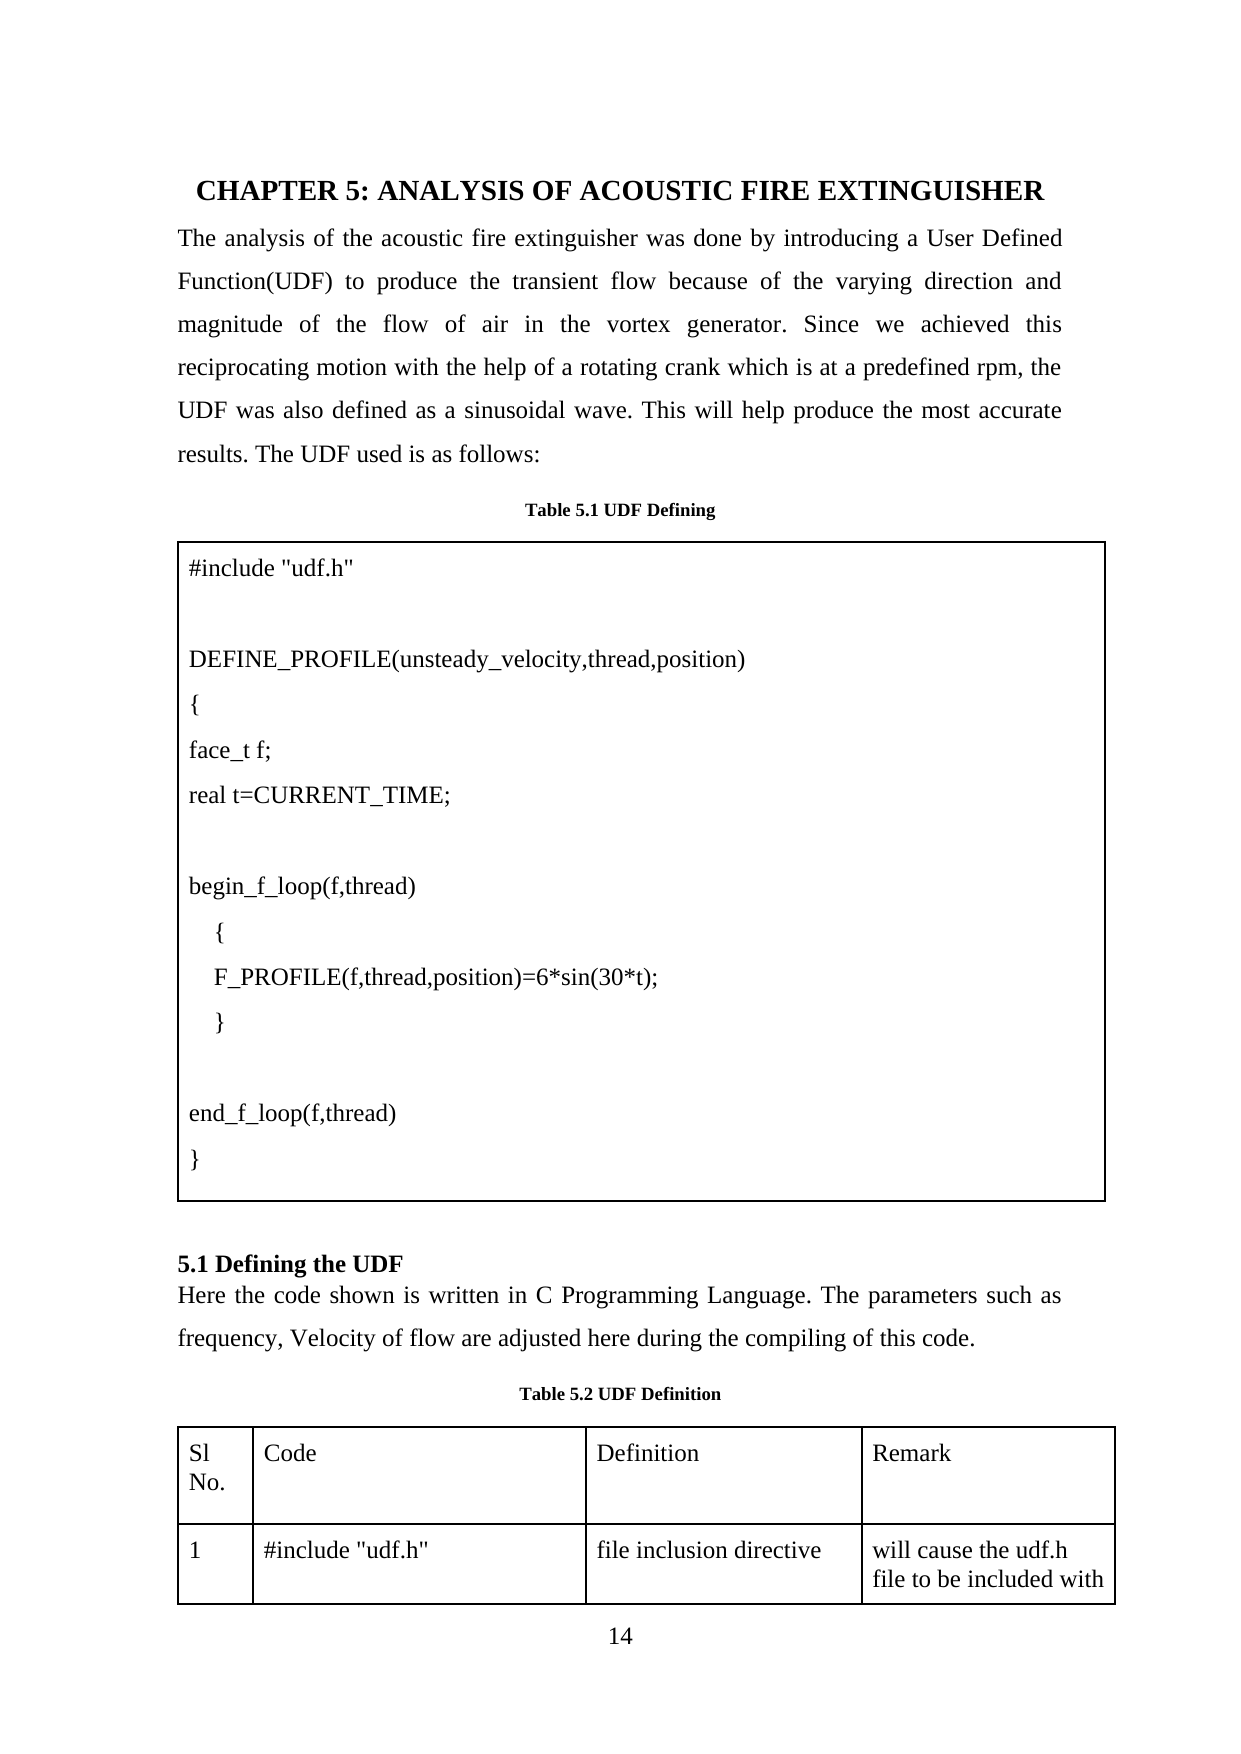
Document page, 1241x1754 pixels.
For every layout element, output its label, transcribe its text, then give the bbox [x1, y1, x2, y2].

table_header Definition [587, 1428, 861, 1523]
text The analysis of the acoustic fire extinguisher was done by introducing a User Defined Function(UDF) to produce the transient flow because of the varying direction and magnitude of the flow of air in the vortex generator. Since we achieved this reciprocating motion with the help of a rotating crank which is at a predefined rpm, the UDF was also defined as a sinusoidal wave. This will help produce the most accurate results. The UDF used is as follows: [177, 223, 1063, 467]
table_cell 1 [179, 1525, 252, 1603]
subtitle Defining the UDF [177, 1249, 1063, 1278]
table_header Code [254, 1428, 585, 1523]
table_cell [863, 1525, 1114, 1603]
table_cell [587, 1525, 861, 1603]
table_header #include "udf.h" DEFINE_PROFILE(unsteady_velocity,thread,position) { face_t f; real t=CURRENT_TIME; begin_f_loop(f,thread) { F_PROFILE(f,thread,position)=6*sin(30*t); } end_f_loop(f,thread) } [179, 543, 1104, 1199]
subtitle ANALYSIS OF ACOUSTIC FIRE EXTINGUISHER [177, 173, 1063, 206]
text Table 5.2 UDF Definition [177, 1383, 1063, 1405]
table_header Sl No. [179, 1428, 252, 1523]
table_cell #include "udf.h" [254, 1525, 585, 1603]
text Table 5.1 UDF Defining [177, 498, 1063, 520]
text Here the code shown is written in C Programming Language. The parameters such as frequency, Velocity of flow are adjusted here during the compiling of this code. [177, 1280, 1063, 1352]
table_header Remark [863, 1428, 1114, 1523]
